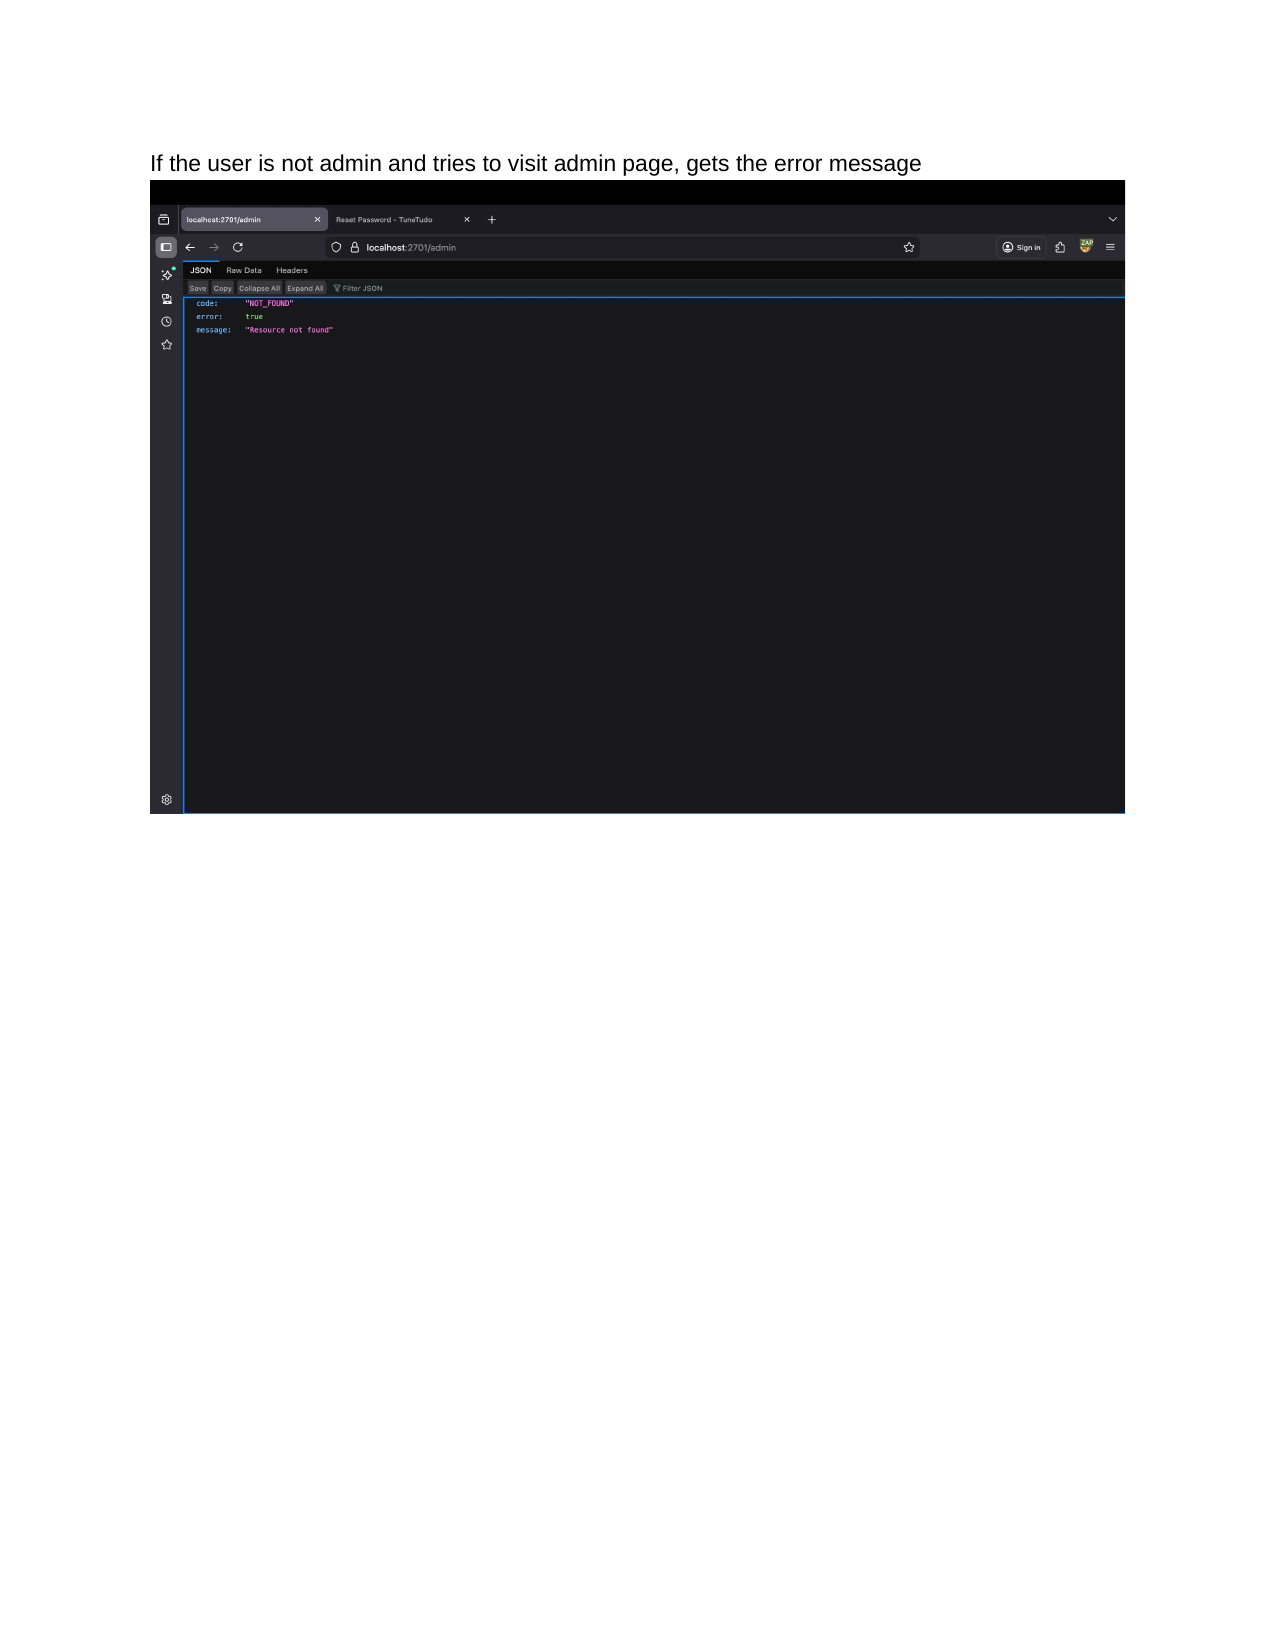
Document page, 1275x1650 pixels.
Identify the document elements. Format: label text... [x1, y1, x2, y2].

text If the user is not admin and tries to visit admin page, gets the error message [150, 150, 1125, 176]
picture [150, 180, 1125, 814]
